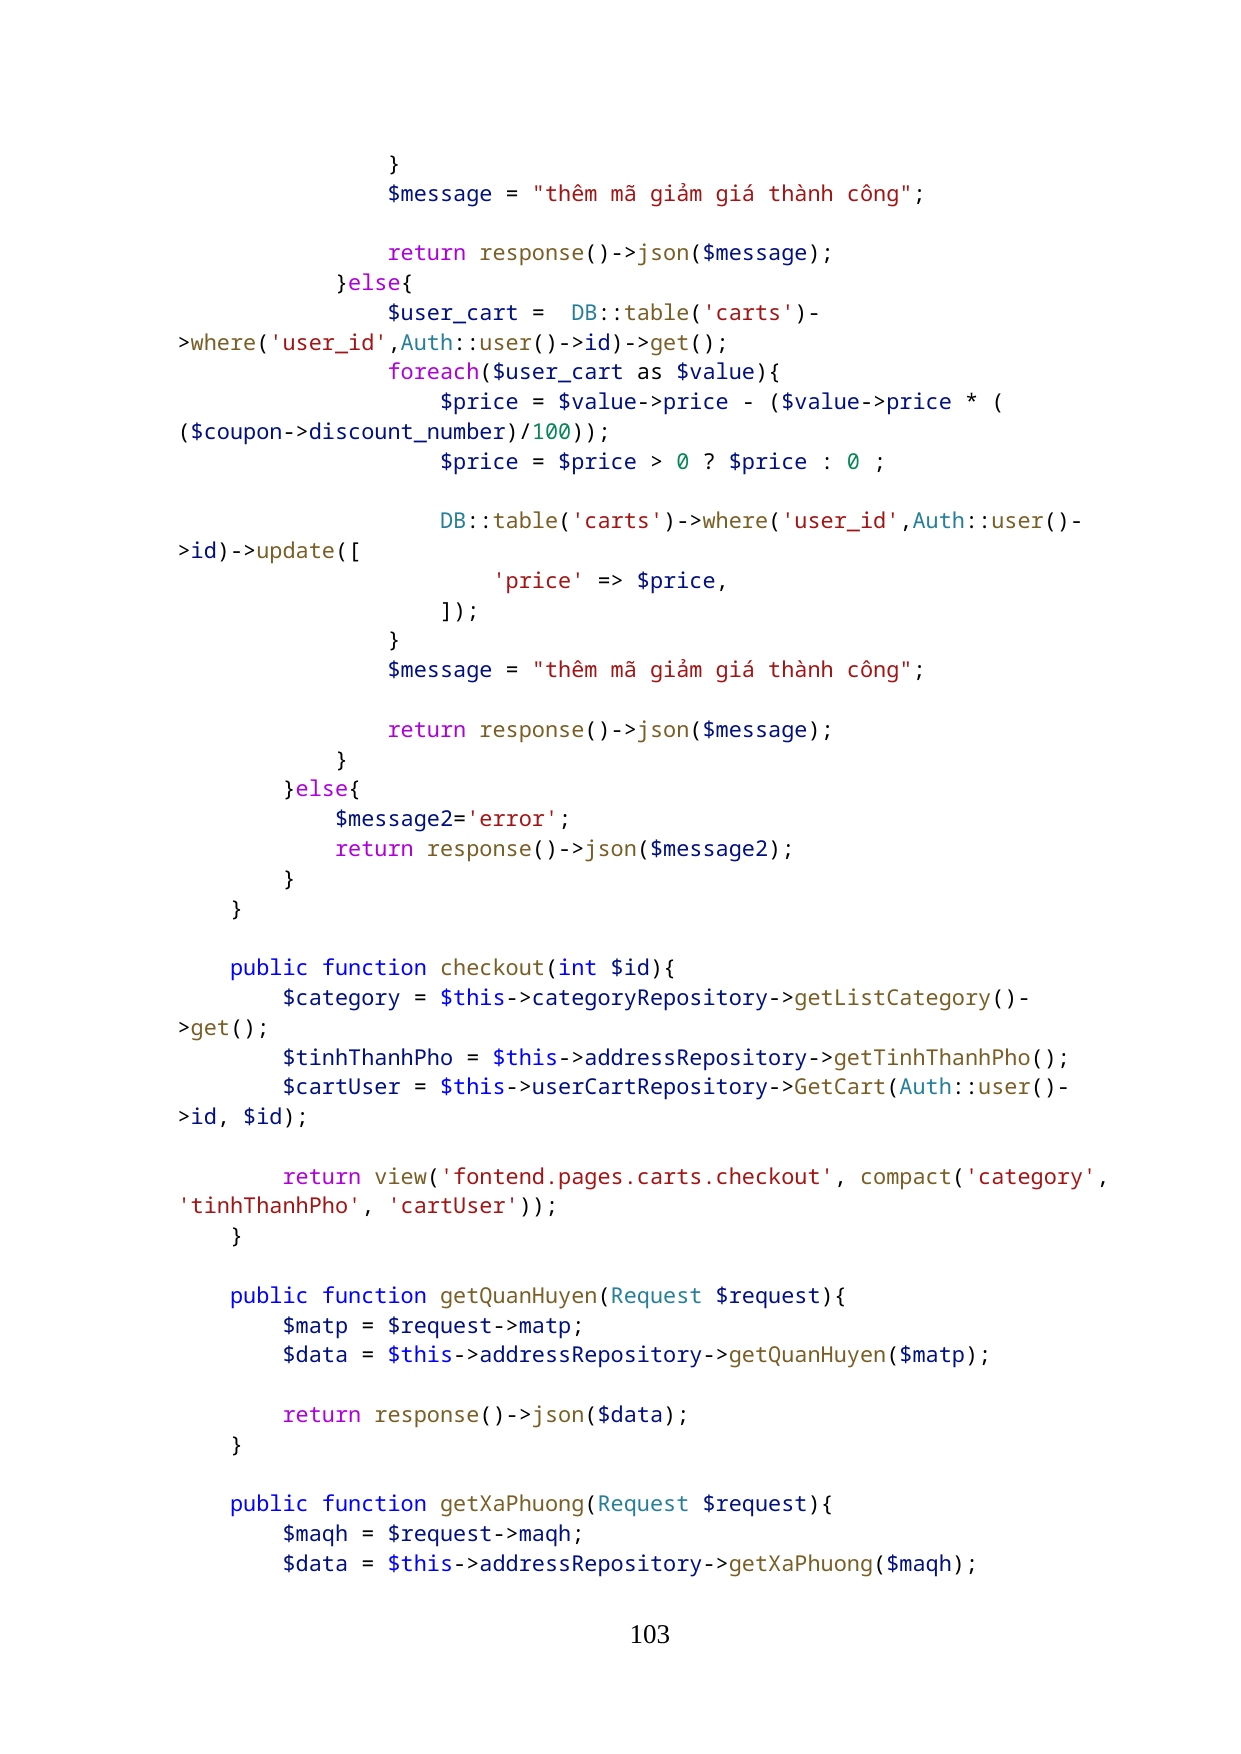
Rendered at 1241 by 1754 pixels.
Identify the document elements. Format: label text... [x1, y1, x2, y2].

text } [177, 892, 1122, 922]
text $matp = $request->matp; [177, 1309, 1122, 1339]
text DB::table('carts')->where('user_id',Auth::user()->id)->update([ [177, 505, 1122, 565]
text $tinhThanhPho = $this->addressRepository->getTinhThanhPho(); [177, 1041, 1122, 1071]
text } [177, 743, 1122, 773]
text $message = "thêm mã giảm giá thành công"; [177, 654, 1122, 684]
text return view('fontend.pages.carts.checkout', compact('category', 'tinhThanhPho', 'cartUser')); [177, 1161, 1122, 1220]
text } [177, 624, 1122, 654]
text $message2='error'; [177, 803, 1122, 833]
text public function checkout(int $id){ [177, 952, 1122, 982]
text $data = $this->addressRepository->getXaPhuong($maqh); [177, 1548, 1122, 1578]
text return response()->json($message); [177, 237, 1122, 267]
text }else{ [177, 267, 1122, 297]
text public function getQuanHuyen(Request $request){ [177, 1280, 1122, 1309]
text ]); [177, 594, 1122, 624]
text public function getXaPhuong(Request $request){ [177, 1488, 1122, 1518]
text return response()->json($message2); [177, 833, 1122, 863]
text return response()->json($message); [177, 714, 1122, 743]
text } [177, 1220, 1122, 1250]
text $cartUser = $this->userCartRepository->GetCart(Auth::user()->id, $id); [177, 1071, 1122, 1131]
text $category = $this->categoryRepository->getListCategory()->get(); [177, 982, 1122, 1041]
text $price = $value->price - ($value->price * (($coupon->discount_number)/100)); [177, 386, 1122, 446]
text $price = $price > 0 ? $price : 0 ; [177, 446, 1122, 475]
text $data = $this->addressRepository->getQuanHuyen($matp); [177, 1339, 1122, 1369]
text $maqh = $request->maqh; [177, 1518, 1122, 1548]
text 'price' => $price, [177, 565, 1122, 594]
text } [177, 1429, 1122, 1458]
text } [177, 863, 1122, 892]
text foreach($user_cart as $value){ [177, 356, 1122, 386]
text }else{ [177, 773, 1122, 803]
text return response()->json($data); [177, 1399, 1122, 1429]
text } [177, 148, 1122, 177]
text $user_cart = DB::table('carts')->where('user_id',Auth::user()->id)->get(); [177, 297, 1122, 356]
text $message = "thêm mã giảm giá thành công"; [177, 177, 1122, 207]
